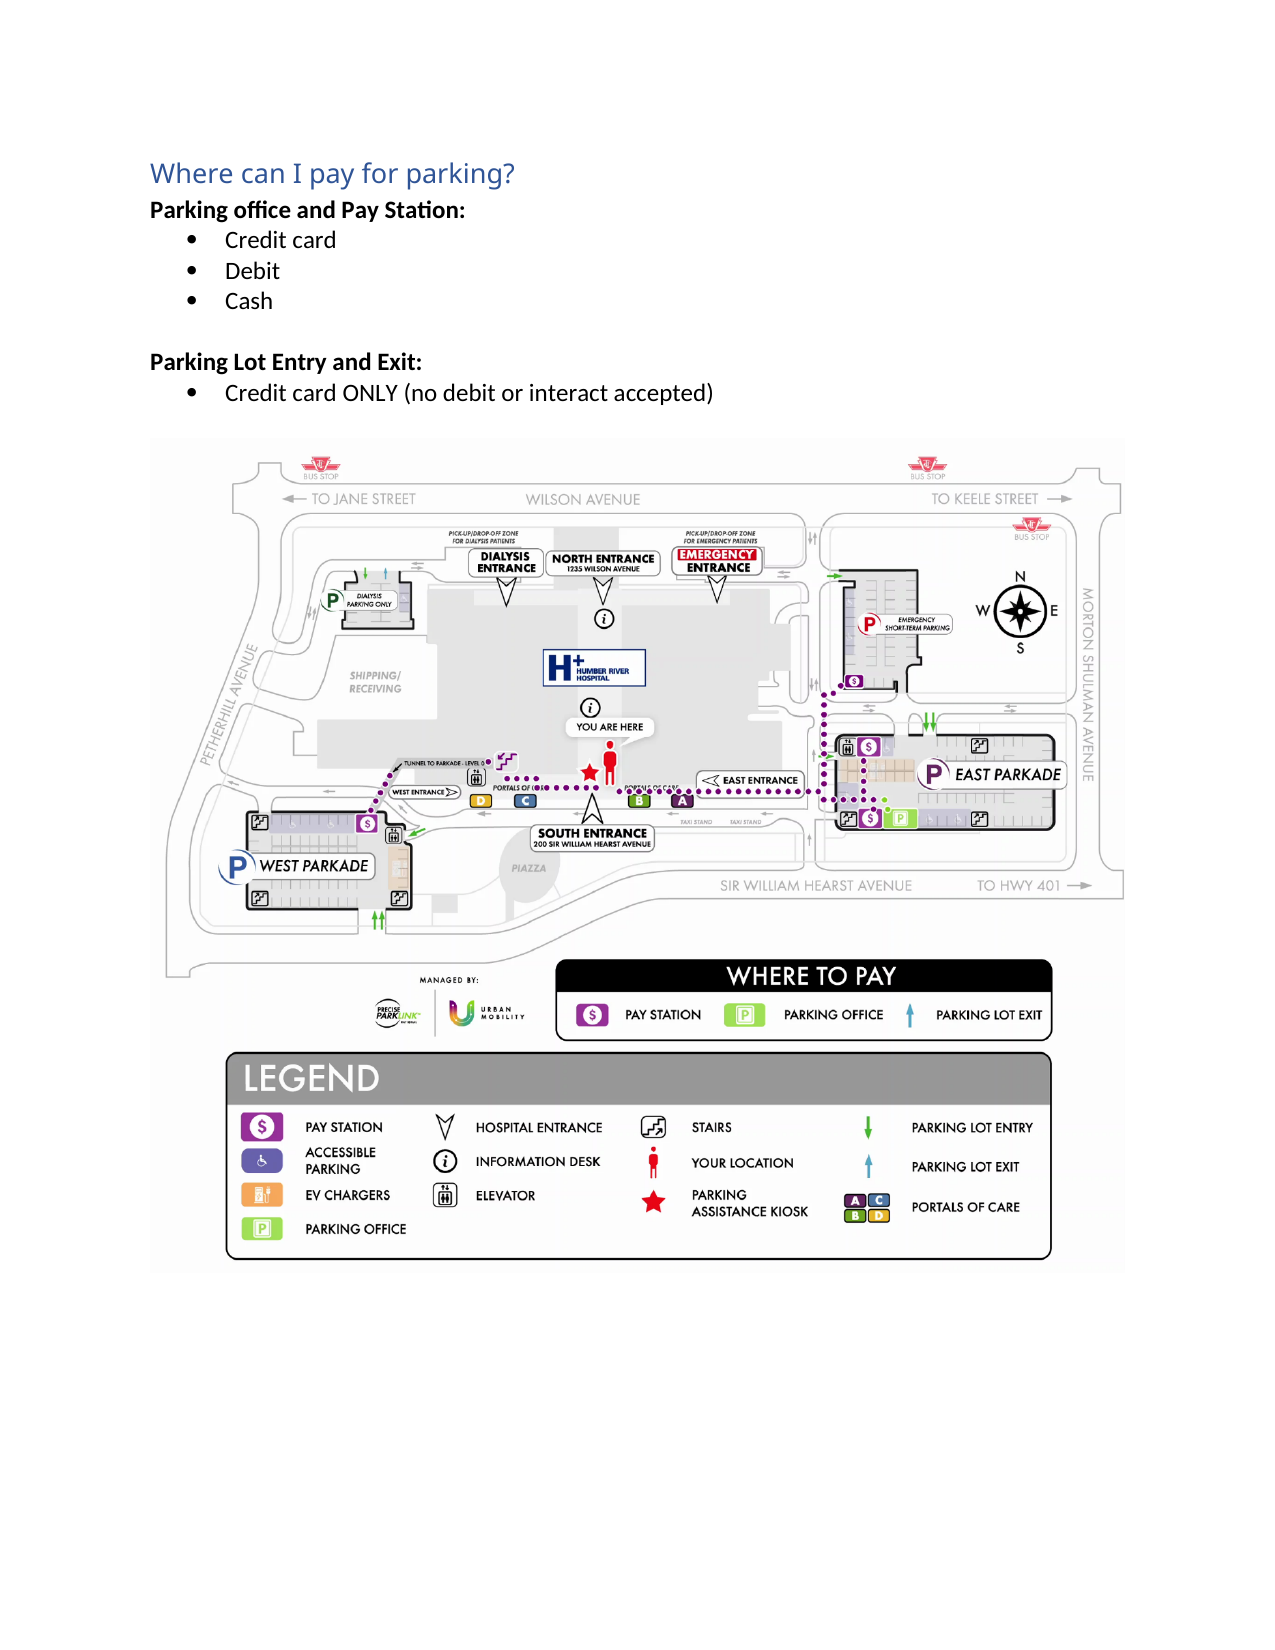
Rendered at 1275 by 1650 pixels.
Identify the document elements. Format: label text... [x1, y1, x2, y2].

text Parking Lot Entry and Exit: [150, 347, 1125, 377]
list Credit card ONLY (no debit or interact accepted) [187, 377, 1125, 408]
list Debit [187, 255, 1125, 286]
text Parking office and Pay Station: [150, 194, 1125, 224]
list Cash [187, 286, 1125, 316]
subtitle Where can I pay for parking? [150, 154, 1125, 191]
picture [150, 438, 1125, 1273]
list Credit card [187, 224, 1125, 255]
